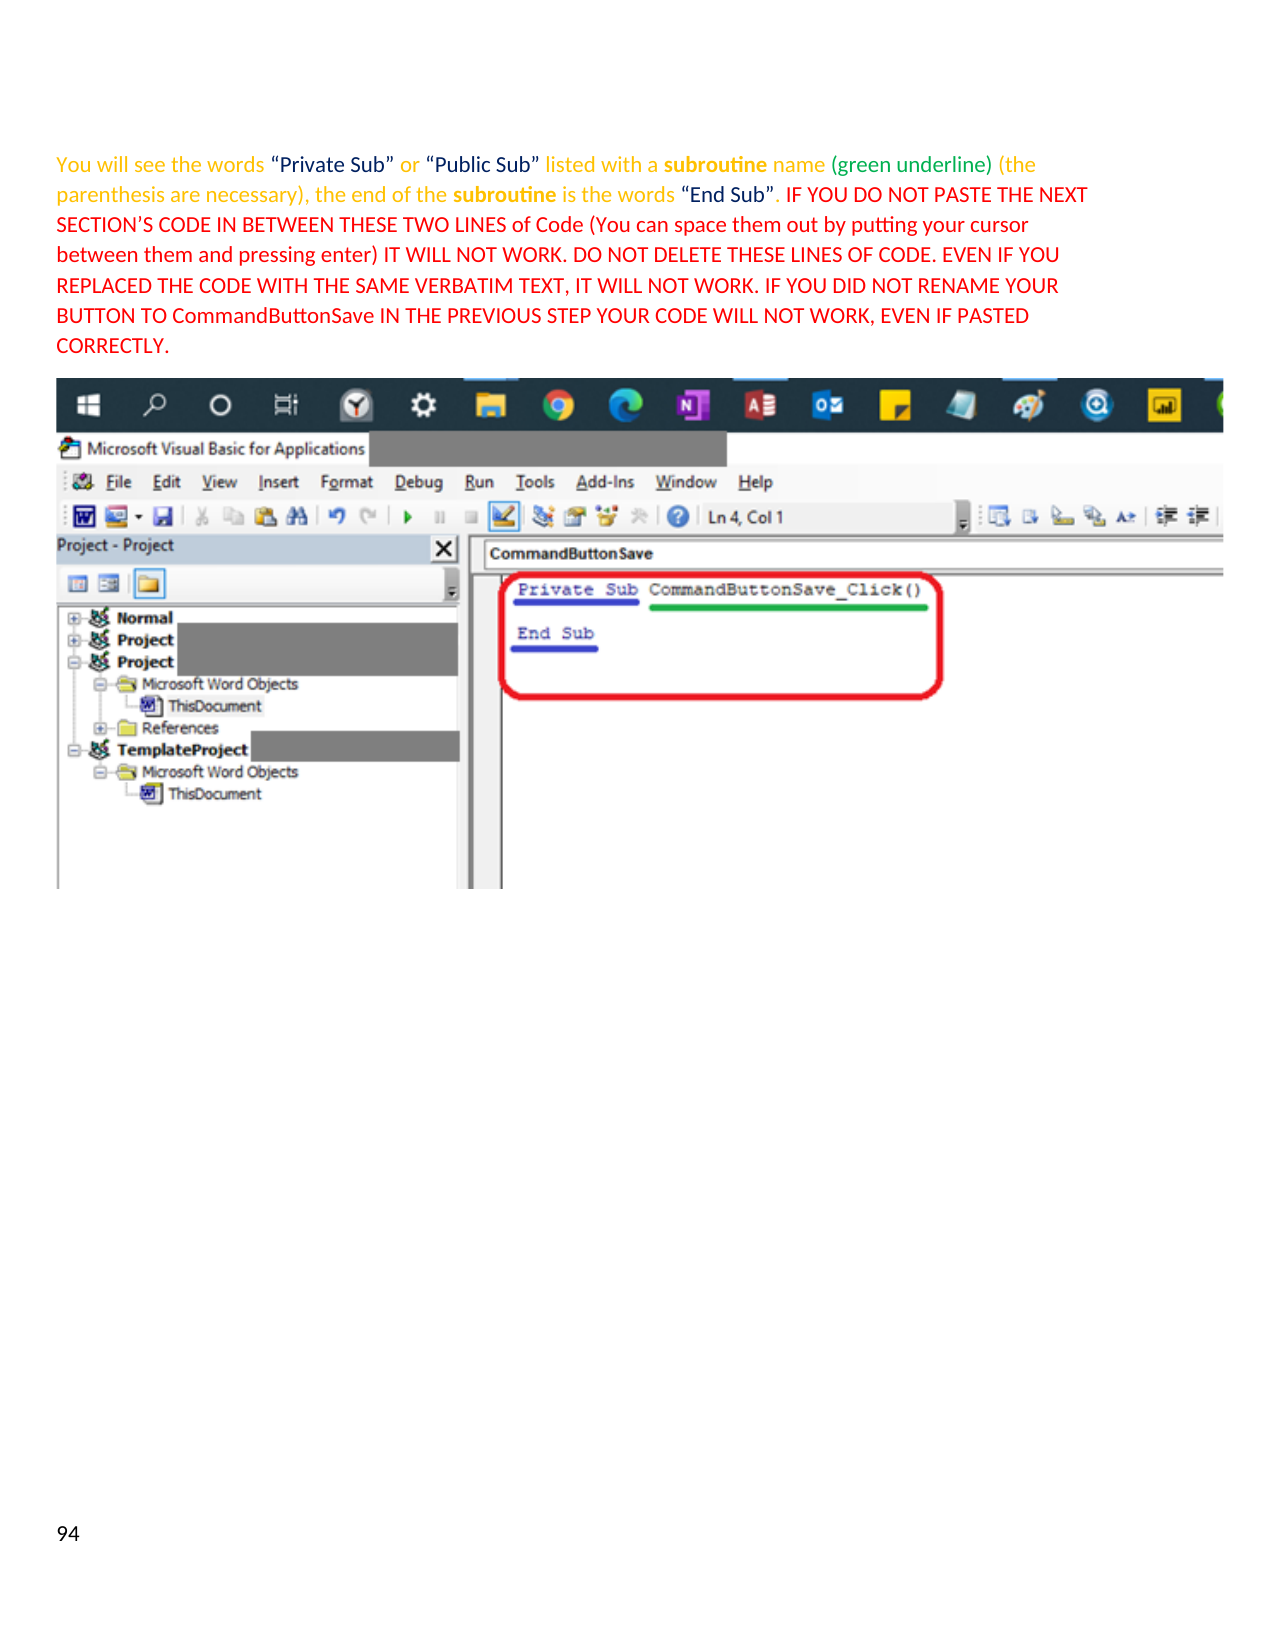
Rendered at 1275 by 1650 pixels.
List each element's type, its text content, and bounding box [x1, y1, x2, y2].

text You will see the words “Private Sub” or “Public Sub” listed with a subroutine name (green underline) (the parenthesis are necessary), the end of the subroutine is the words “End Sub”. IF YOU DO NOT PASTE THE NEXT SECTION’S CODE IN BETWEEN THESE TWO LINES of Code (You can space them out by putting your cursor between them and pressing enter) IT WILL NOT WORK. DO NOT DELETE THESE LINES OF CODE. EVEN IF YOU REPLACED THE CODE WITH THE SAME VERBATIM TEXT, IT WILL NOT WORK. IF YOU DID NOT RENAME YOUR BUTTON TO CommandButtonSave IN THE PREVIOUS STEP YOUR CODE WILL NOT WORK, EVEN IF PASTED CORRECTLY. [56, 150, 1106, 359]
picture [56, 378, 1224, 889]
